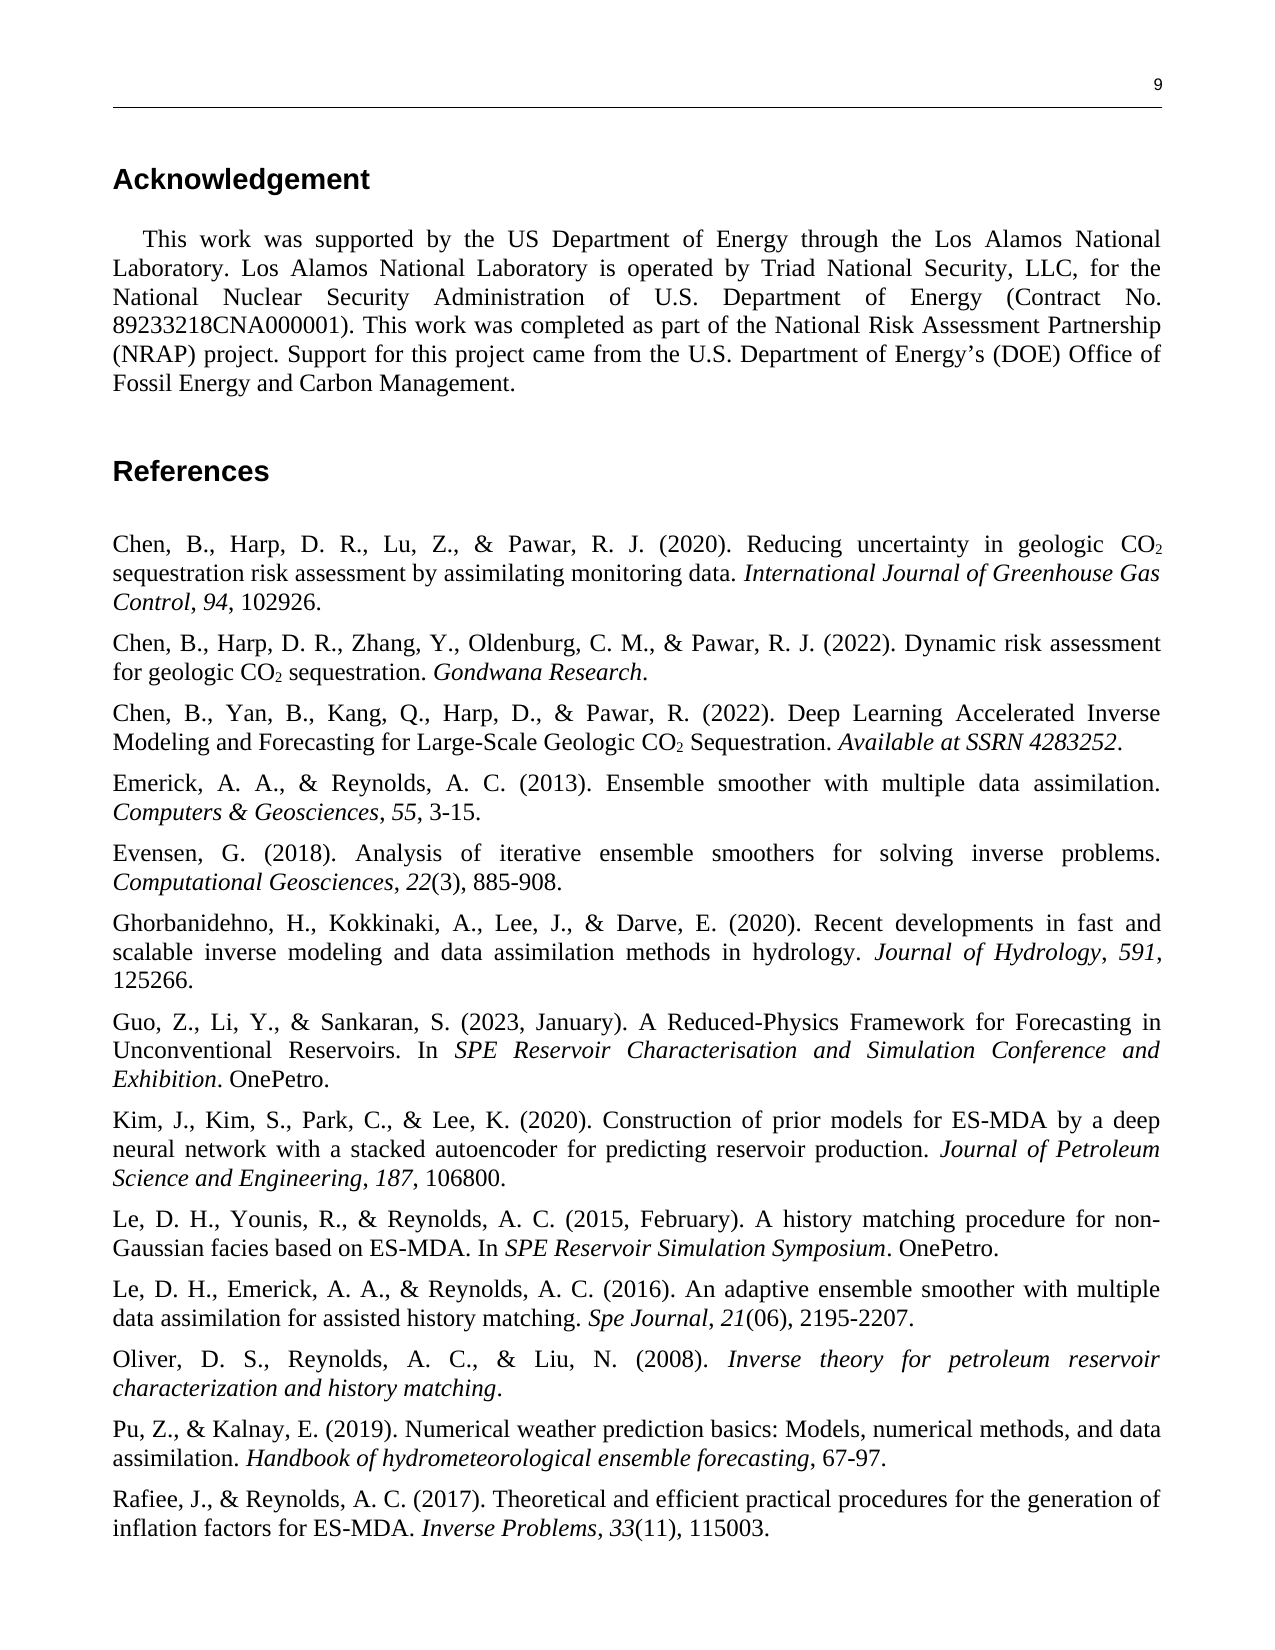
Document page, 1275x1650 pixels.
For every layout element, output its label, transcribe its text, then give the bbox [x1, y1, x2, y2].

text Oliver, D. S., Reynolds, A. C., & Liu, N. (2008). Inverse theory for petroleum reservoir characterization and history matching. [112, 1344, 1162, 1402]
text References [112, 454, 1162, 488]
text Kim, J., Kim, S., Park, C., & Lee, K. (2020). Construction of prior models for ES-MDA by a deep neural network with a stacked autoencoder for predicting reservoir production. Journal of Petroleum Science and Engineering, 187, 106800. [112, 1105, 1162, 1192]
text Chen, B., Harp, D. R., Lu, Z., & Pawar, R. J. (2020). Reducing uncertainty in geologic CO2 sequestration risk assessment by assimilating monitoring data. International Journal of Greenhouse Gas Control, 94, 102926. [112, 529, 1162, 615]
text Chen, B., Yan, B., Kang, Q., Harp, D., & Pawar, R. (2022). Deep Learning Accelerated Inverse Modeling and Forecasting for Large-Scale Geologic CO2 Sequestration. Available at SSRN 4283252. [112, 698, 1162, 755]
text Le, D. H., Emerick, A. A., & Reynolds, A. C. (2016). An adaptive ensemble smoother with multiple data assimilation for assisted history matching. Spe Journal, 21(06), 2195-2207. [112, 1274, 1162, 1332]
text Chen, B., Harp, D. R., Zhang, Y., Oldenburg, C. M., & Pawar, R. J. (2022). Dynamic risk assessment for geologic CO2 sequestration. Gondwana Research. [112, 628, 1162, 685]
text Guo, Z., Li, Y., & Sankaran, S. (2023, January). A Reduced-Physics Framework for Forecasting in Unconventional Reservoirs. In SPE Reservoir Characterisation and Simulation Conference and Exhibition. OnePetro. [112, 1007, 1162, 1093]
text Acknowledgement [112, 162, 1162, 196]
text Emerick, A. A., & Reynolds, A. C. (2013). Ensemble smoother with multiple data assimilation. Computers & Geosciences, 55, 3-15. [112, 768, 1162, 825]
text Le, D. H., Younis, R., & Reynolds, A. C. (2015, February). A history matching procedure for non-Gaussian facies based on ES-MDA. In SPE Reservoir Simulation Symposium. OnePetro. [112, 1204, 1162, 1262]
text Pu, Z., & Kalnay, E. (2019). Numerical weather prediction basics: Models, numerical methods, and data assimilation. Handbook of hydrometeorological ensemble forecasting, 67-97. [112, 1414, 1162, 1472]
text Rafiee, J., & Reynolds, A. C. (2017). Theoretical and efficient practical procedures for the generation of inflation factors for ES-MDA. Inverse Problems, 33(11), 115003. [112, 1484, 1162, 1542]
text Ghorbanidehno, H., Kokkinaki, A., Lee, J., & Darve, E. (2020). Recent developments in fast and scalable inverse modeling and data assimilation methods in hydrology. Journal of Hydrology, 591, 125266. [112, 908, 1162, 994]
text This work was supported by the US Department of Energy through the Los Alamos National Laboratory. Los Alamos National Laboratory is operated by Triad National Security, LLC, for the National Nuclear Security Administration of U.S. Department of Energy (Contract No. 89233218CNA000001). This work was completed as part of the National Risk Assessment Partnership (NRAP) project. Support for this project came from the U.S. Department of Energy’s (DOE) Office of Fossil Energy and Carbon Management. [112, 224, 1162, 397]
text Evensen, G. (2018). Analysis of iterative ensemble smoothers for solving inverse problems. Computational Geosciences, 22(3), 885-908. [112, 838, 1162, 895]
